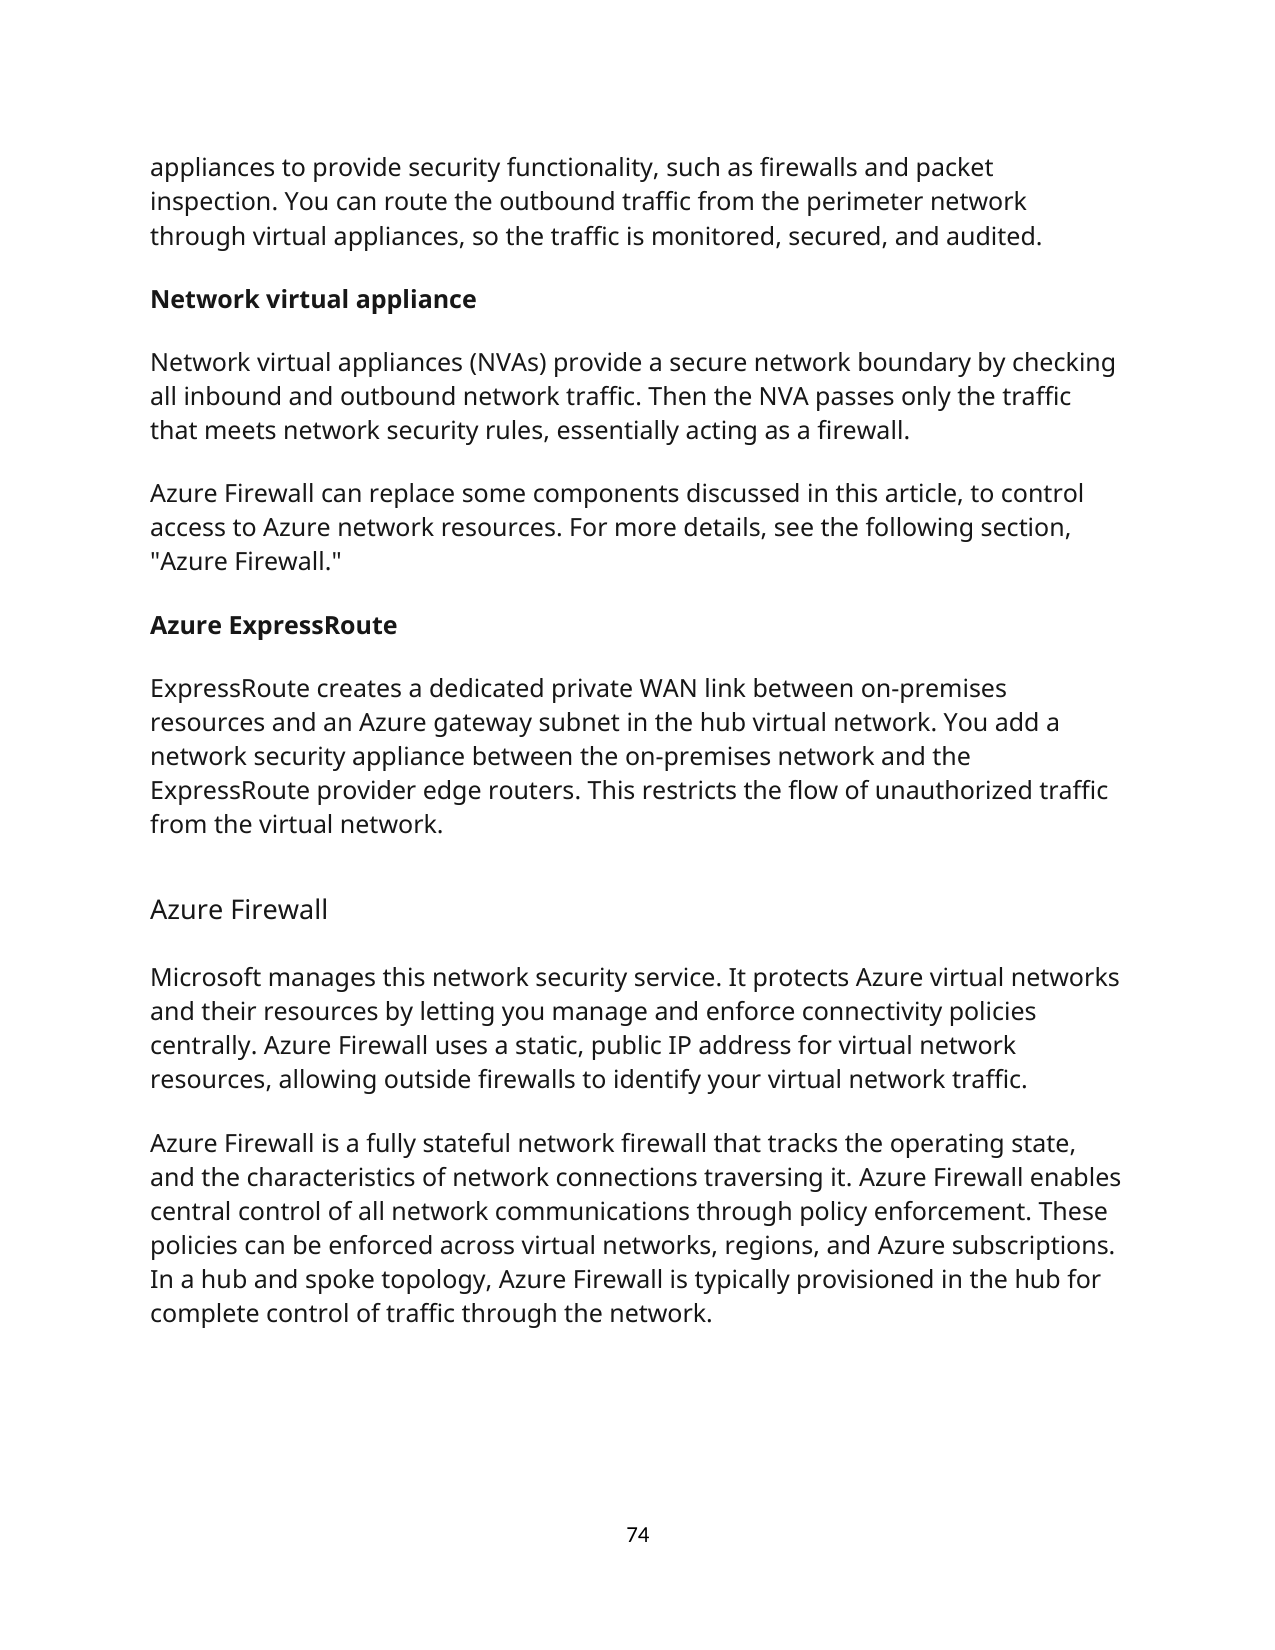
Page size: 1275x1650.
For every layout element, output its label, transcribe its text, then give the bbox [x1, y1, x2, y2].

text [150, 150, 1125, 252]
text Azure ExpressRoute [150, 607, 1125, 641]
text Azure Firewall is a fully stateful network firewall that tracks the operating state, and the characteristics of network connections traversing it. Azure Firewall enables central control of all network communications through policy enforcement. These policies can be enforced across virtual networks, regions, and Azure subscriptions. In a hub and spoke topology, Azure Firewall is typically provisioned in the hub for complete control of traffic through the network. [150, 1125, 1125, 1329]
text Network virtual appliances (NVAs) provide a secure network boundary by checking all inbound and outbound network traffic. Then the NVA passes only the traffic that meets network security rules, essentially acting as a firewall. [150, 344, 1125, 447]
text Microsoft manages this network security service. It protects Azure virtual networks and their resources by letting you manage and enforce connectivity policies centrally. Azure Firewall uses a static, public IP address for virtual network resources, allowing outside firewalls to identify your virtual network traffic. [150, 960, 1125, 1096]
text Network virtual appliance [150, 281, 1125, 315]
text ExpressRoute creates a dedicated private WAN link between on-premises resources and an Azure gateway subnet in the hub virtual network. You add a network security appliance between the on-premises network and the ExpressRoute provider edge routers. This restricts the flow of unauthorized traffic from the virtual network. [150, 671, 1125, 841]
text Azure Firewall can replace some components discussed in this article, to control access to Azure network resources. For more details, see the following section, "Azure Firewall." [150, 476, 1125, 578]
subtitle Azure Firewall [150, 891, 1125, 928]
